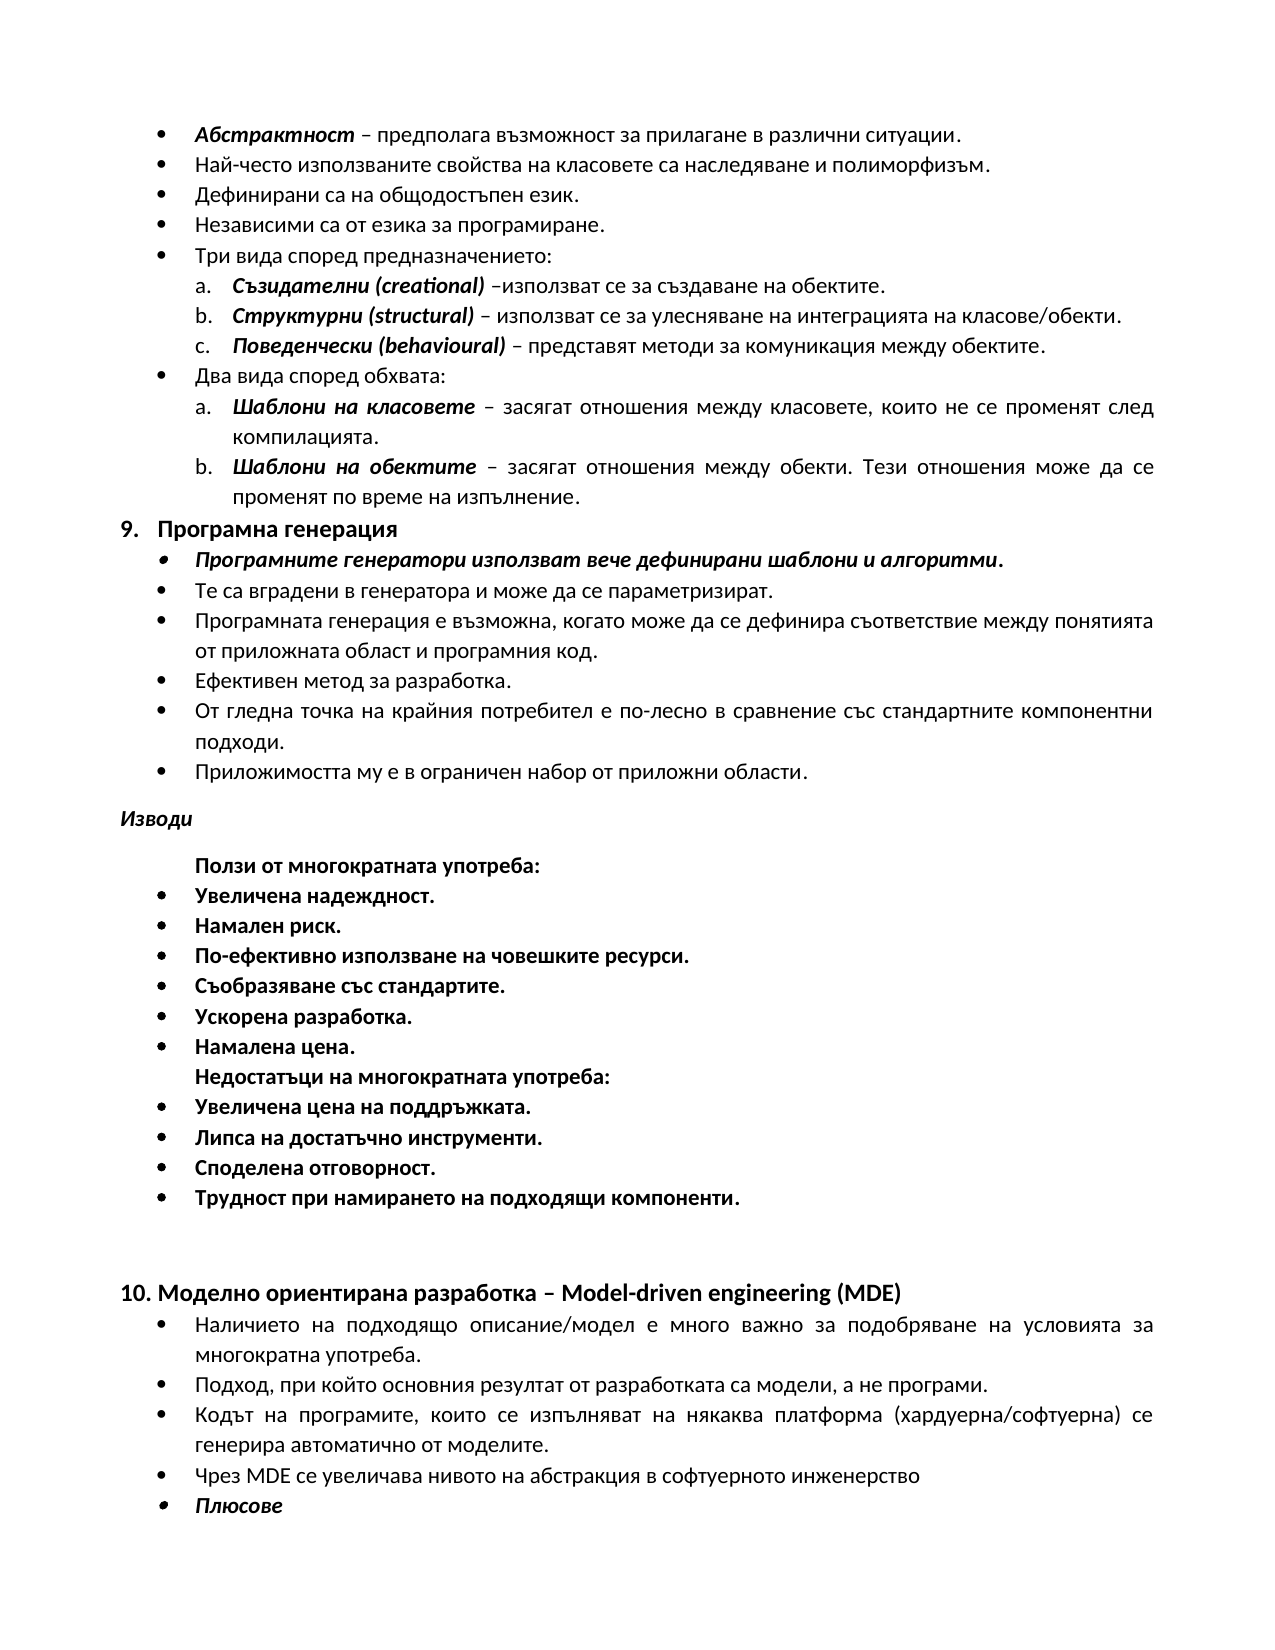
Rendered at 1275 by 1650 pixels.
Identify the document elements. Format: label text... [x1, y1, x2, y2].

list Съобразяване със стандартите. [157, 972, 1155, 1000]
list Ползи от многократната употреба: [195, 851, 1155, 879]
list Съзидателни (creational) –използват се за създаване на обектите. [195, 271, 1155, 299]
list Независими са от езика за програмиране. [157, 211, 1155, 239]
list Абстрактност – предполага възможност за прилагане в различни ситуации. [157, 120, 1155, 148]
list Шаблони на класовете – засягат отношения между класовете, които не се променят след компилацията. [195, 392, 1155, 450]
list Три вида според предназначението: [157, 241, 1155, 269]
list Намалена цена. [157, 1032, 1155, 1060]
list Шаблони на обектите – засягат отношения между обекти. Тези отношения може да се променят по време на изпълнение. [195, 452, 1155, 511]
list Споделена отговорност. [157, 1153, 1155, 1181]
list Липса на достатъчно инструменти. [157, 1123, 1155, 1151]
list Структурни (structural) – използват се за улесняване на интеграцията на класове/обекти. [195, 301, 1155, 329]
list Недостатъци на многократната употреба: [195, 1062, 1155, 1090]
list Наличието на подходящо описание/модел е много важно за подобряване на условията за многократна употреба. [157, 1310, 1155, 1368]
list Подход, при който основния резултат от разработката са модели, а не програми. [157, 1370, 1155, 1398]
list Програмните генератори използват вече дефинирани шаблони и алгоритми. [157, 546, 1155, 574]
list Програмна генерация [120, 513, 1155, 543]
list Дефинирани са на общодостъпен език. [157, 180, 1155, 208]
list Чрез MDE се увеличава нивото на абстракция в софтуерното инженерство [157, 1461, 1155, 1489]
list Най-често използваните свойства на класовете са наследяване и полиморфизъм. [157, 150, 1155, 178]
list Моделно ориентирана разработка – Model-driven engineering (MDE) [120, 1277, 1155, 1307]
list Ефективен метод за разработка. [157, 666, 1155, 694]
list Кодът на програмите, които се изпълняват на някаква платформа (хардуерна/софтуерна) се генерира автоматично от моделите. [157, 1400, 1155, 1459]
list Плюсове [157, 1491, 1155, 1519]
list Увеличена надеждност. [157, 881, 1155, 909]
list Два вида според обхвата: [157, 362, 1155, 390]
list Програмната генерация е възможна, когато може да се дефинира съответствие между понятията от приложната област и програмния код. [157, 606, 1155, 664]
list Приложимостта му е в ограничен набор от приложни области. [157, 757, 1155, 785]
list Те са вградени в генератора и може да се параметризират. [157, 576, 1155, 604]
text Изводи [120, 804, 1155, 832]
list Ускорена разработка. [157, 1002, 1155, 1030]
list Увеличена цена на поддръжката. [157, 1092, 1155, 1121]
list Трудност при намирането на подходящи компоненти. [157, 1183, 1155, 1211]
list От гледна точка на крайния потребител е по-лесно в сравнение със стандартните компонентни подходи. [157, 697, 1155, 755]
list По-ефективно използване на човешките ресурси. [157, 941, 1155, 969]
list Поведенчески (behavioural) – представят методи за комуникация между обектите. [195, 331, 1155, 359]
list Намален риск. [157, 911, 1155, 939]
